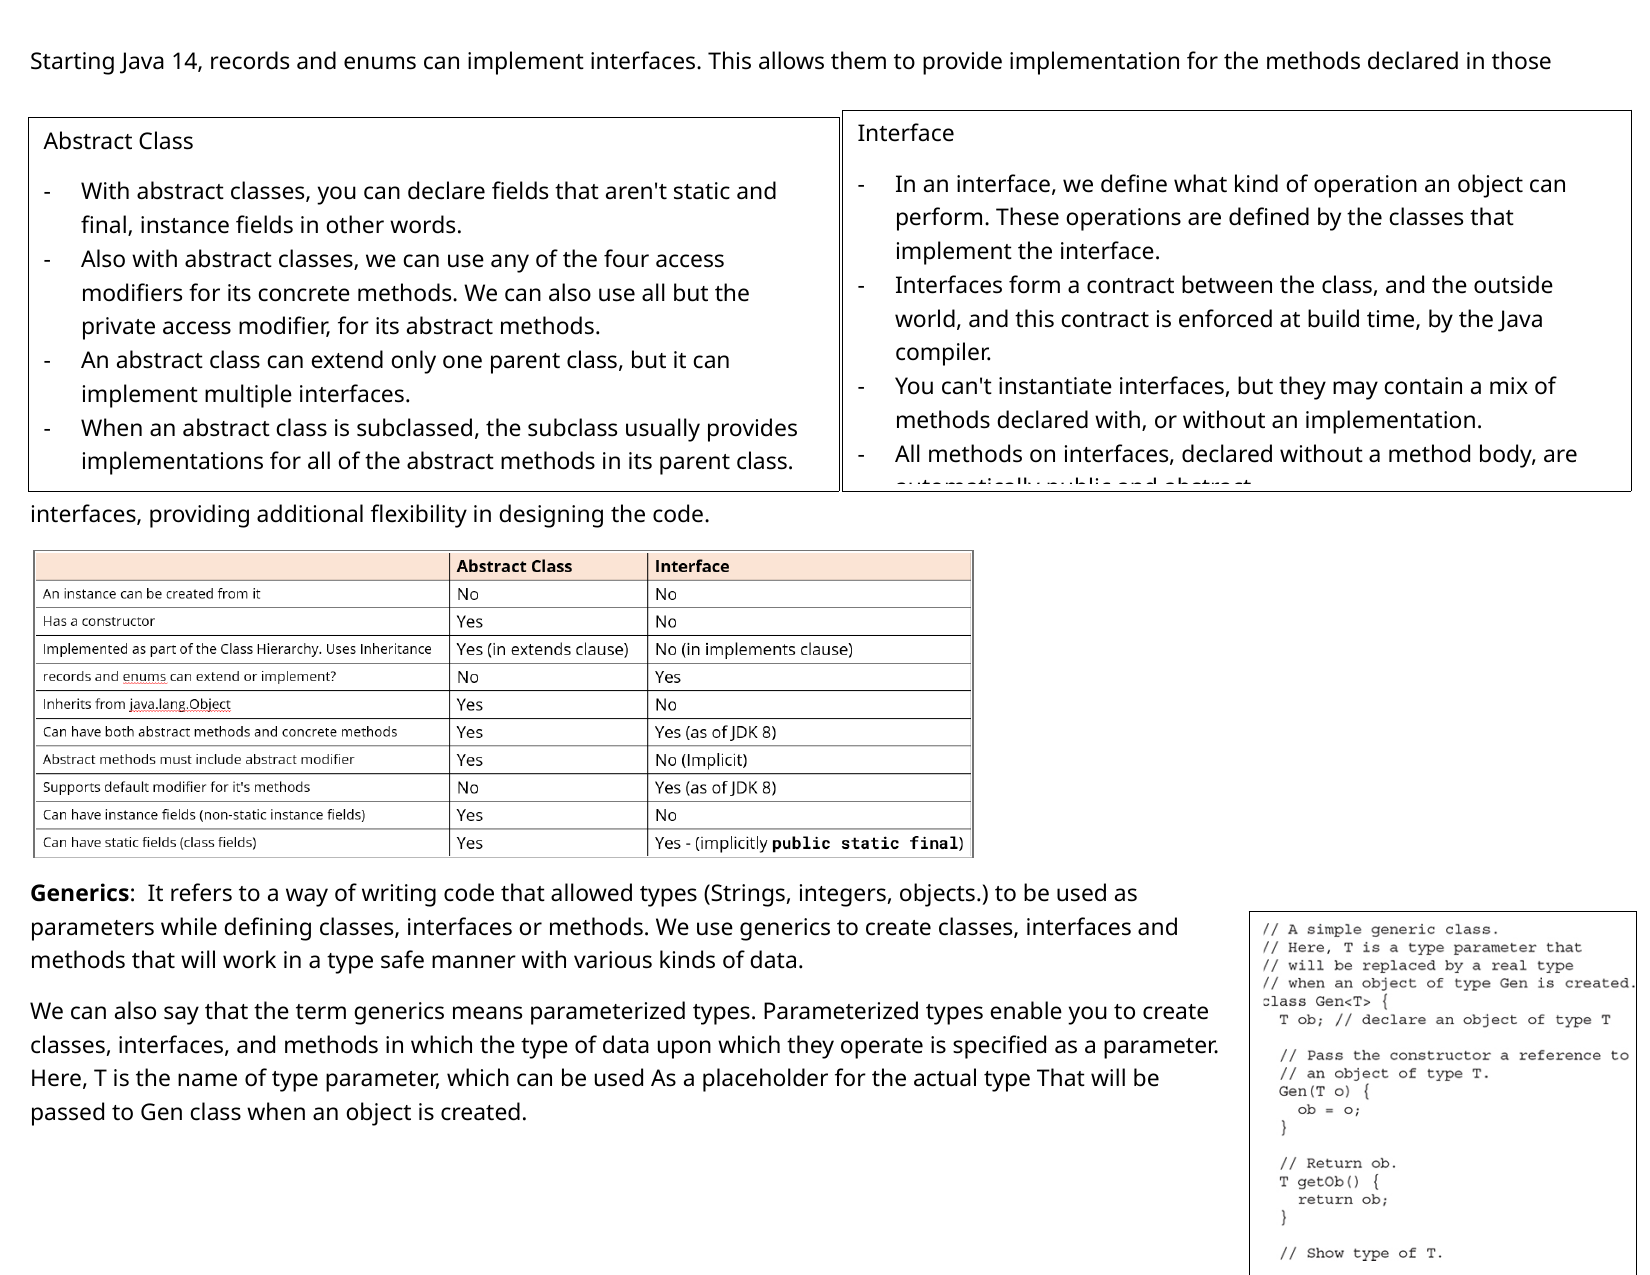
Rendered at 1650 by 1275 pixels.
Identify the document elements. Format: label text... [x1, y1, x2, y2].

picture [30, 548, 977, 858]
text We can also say that the term generics means parameterized types. Parameterized types enable you to create classes, interfaces, and methods in which the type of data upon which they operate is specified as a parameter. Here, T is the name of type parameter, which can be used As a placeholder for the actual type That will be passed to Gen class when an object is created. [30, 995, 1248, 1127]
text Generics: It refers to a way of writing code that allowed types (Strings, integers, objects.) to be used as parameters while defining classes, interfaces or methods. We use generics to create classes, interfaces and methods that will work in a type safe manner with various kinds of data. [30, 877, 1620, 976]
list Starting Java 14, records and enums can implement interfaces. This allows them to provide implementation for the methods declared in those interfaces, providing additional flexibility in designing the code. [30, 45, 1620, 529]
picture [1263, 918, 1636, 1265]
